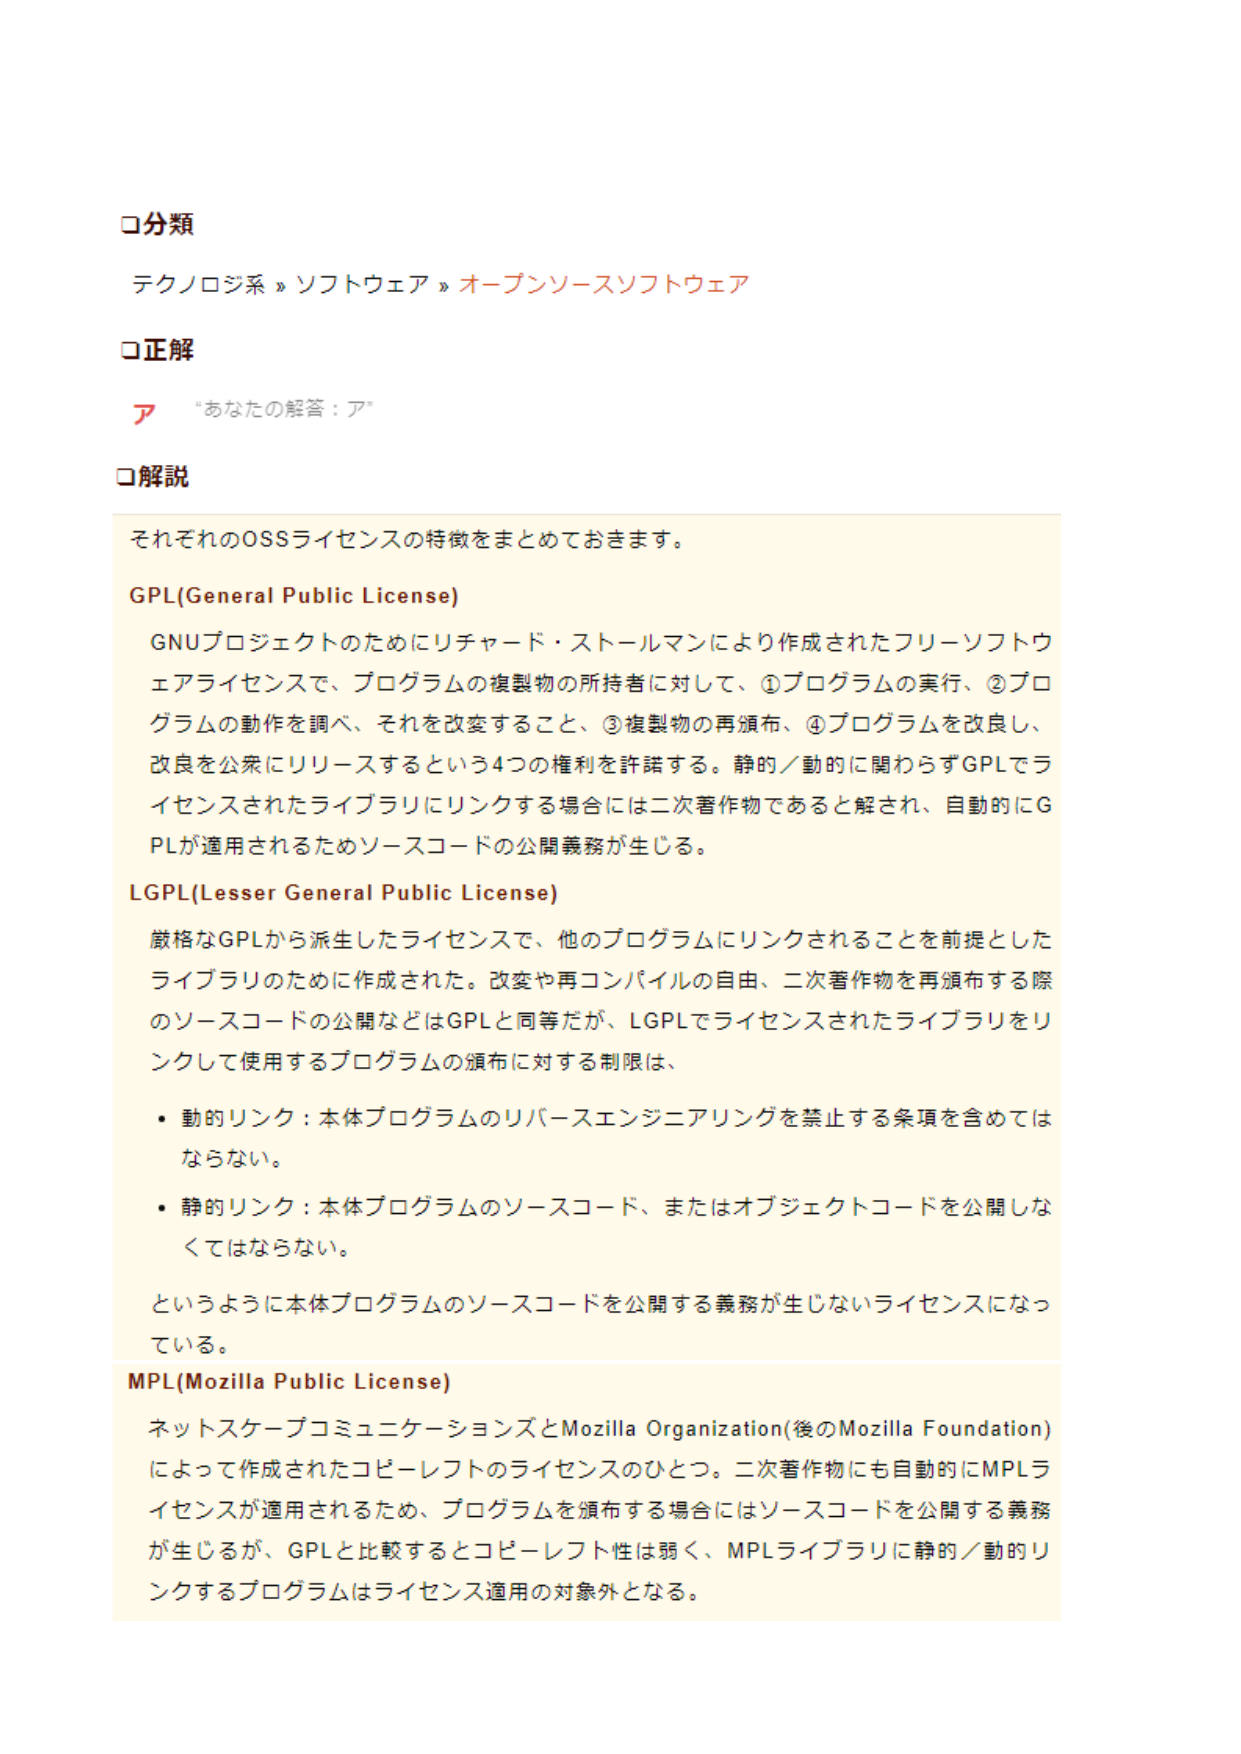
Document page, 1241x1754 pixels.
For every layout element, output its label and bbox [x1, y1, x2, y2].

picture [112, 464, 1062, 1360]
picture [112, 1364, 1062, 1621]
picture [112, 202, 937, 441]
